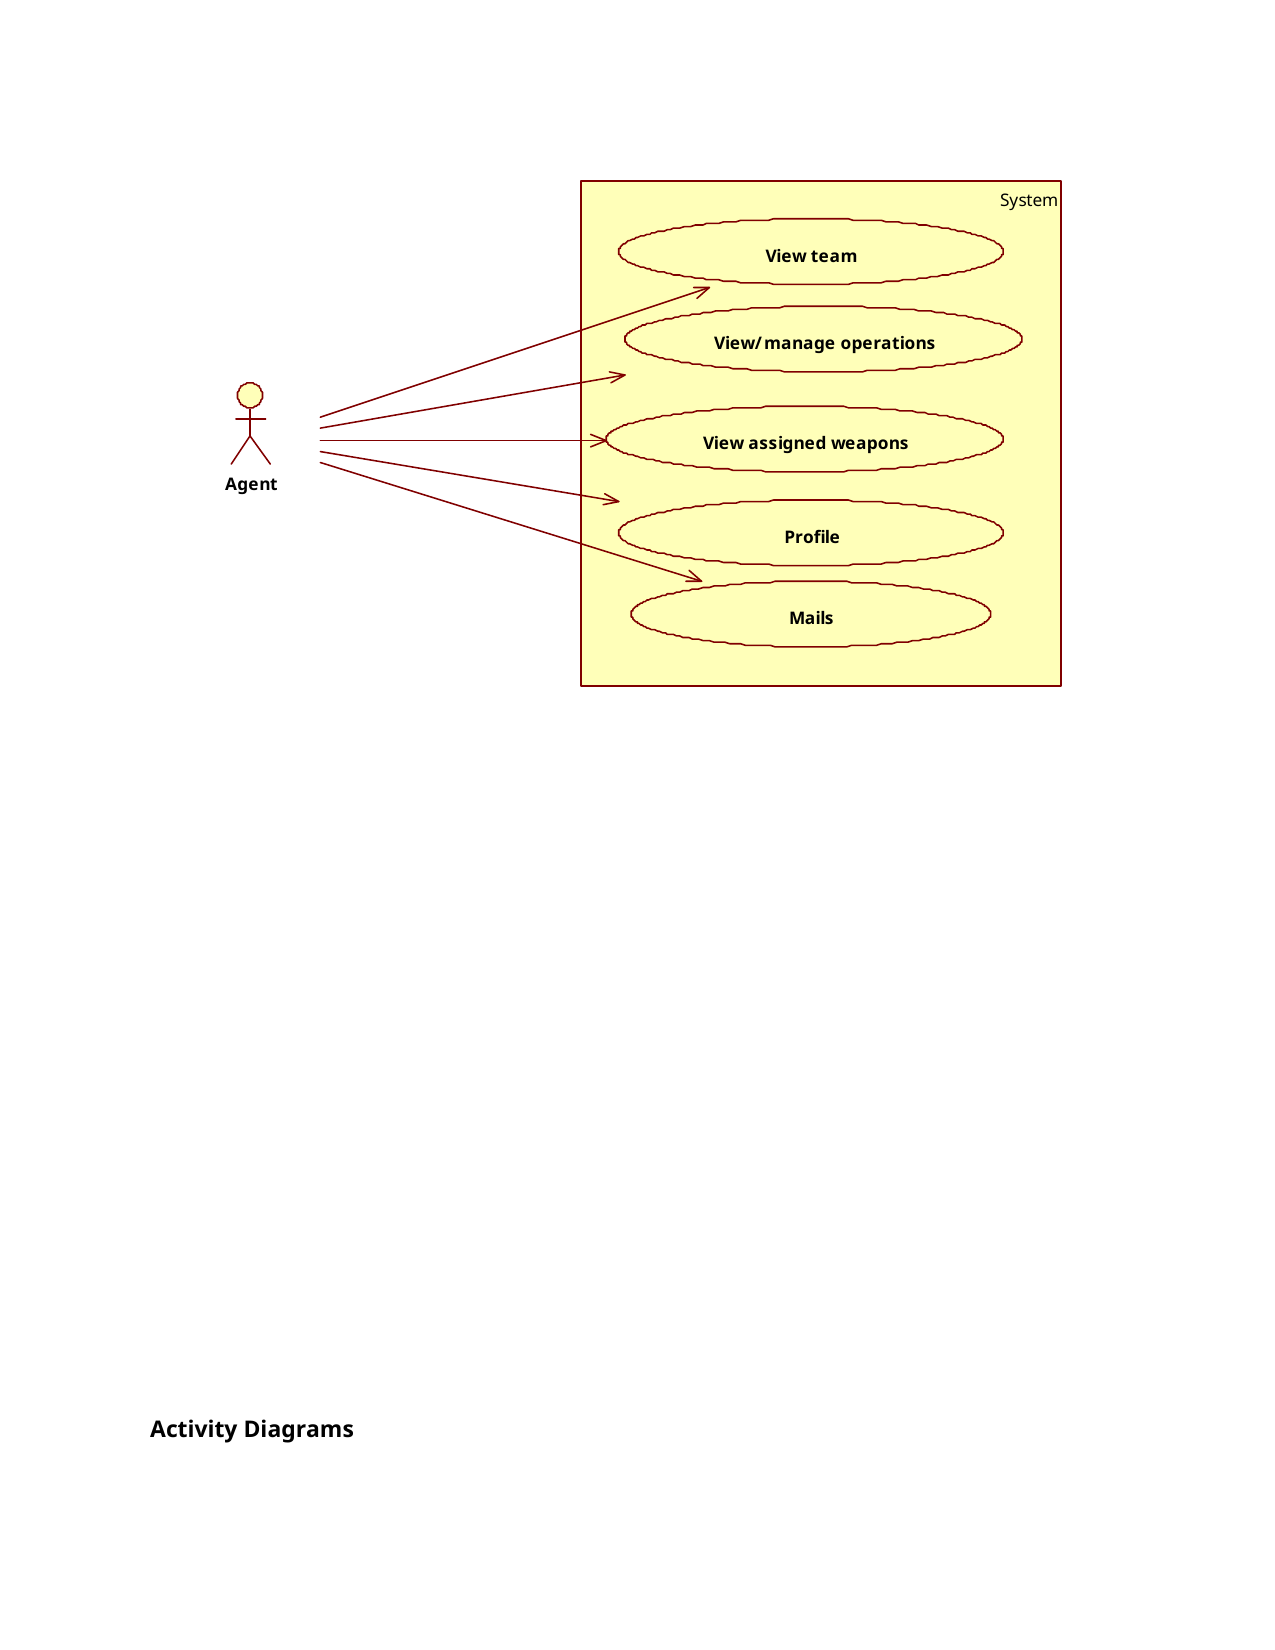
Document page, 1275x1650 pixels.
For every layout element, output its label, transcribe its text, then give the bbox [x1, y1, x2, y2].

text Activity Diagrams [150, 1413, 1125, 1444]
